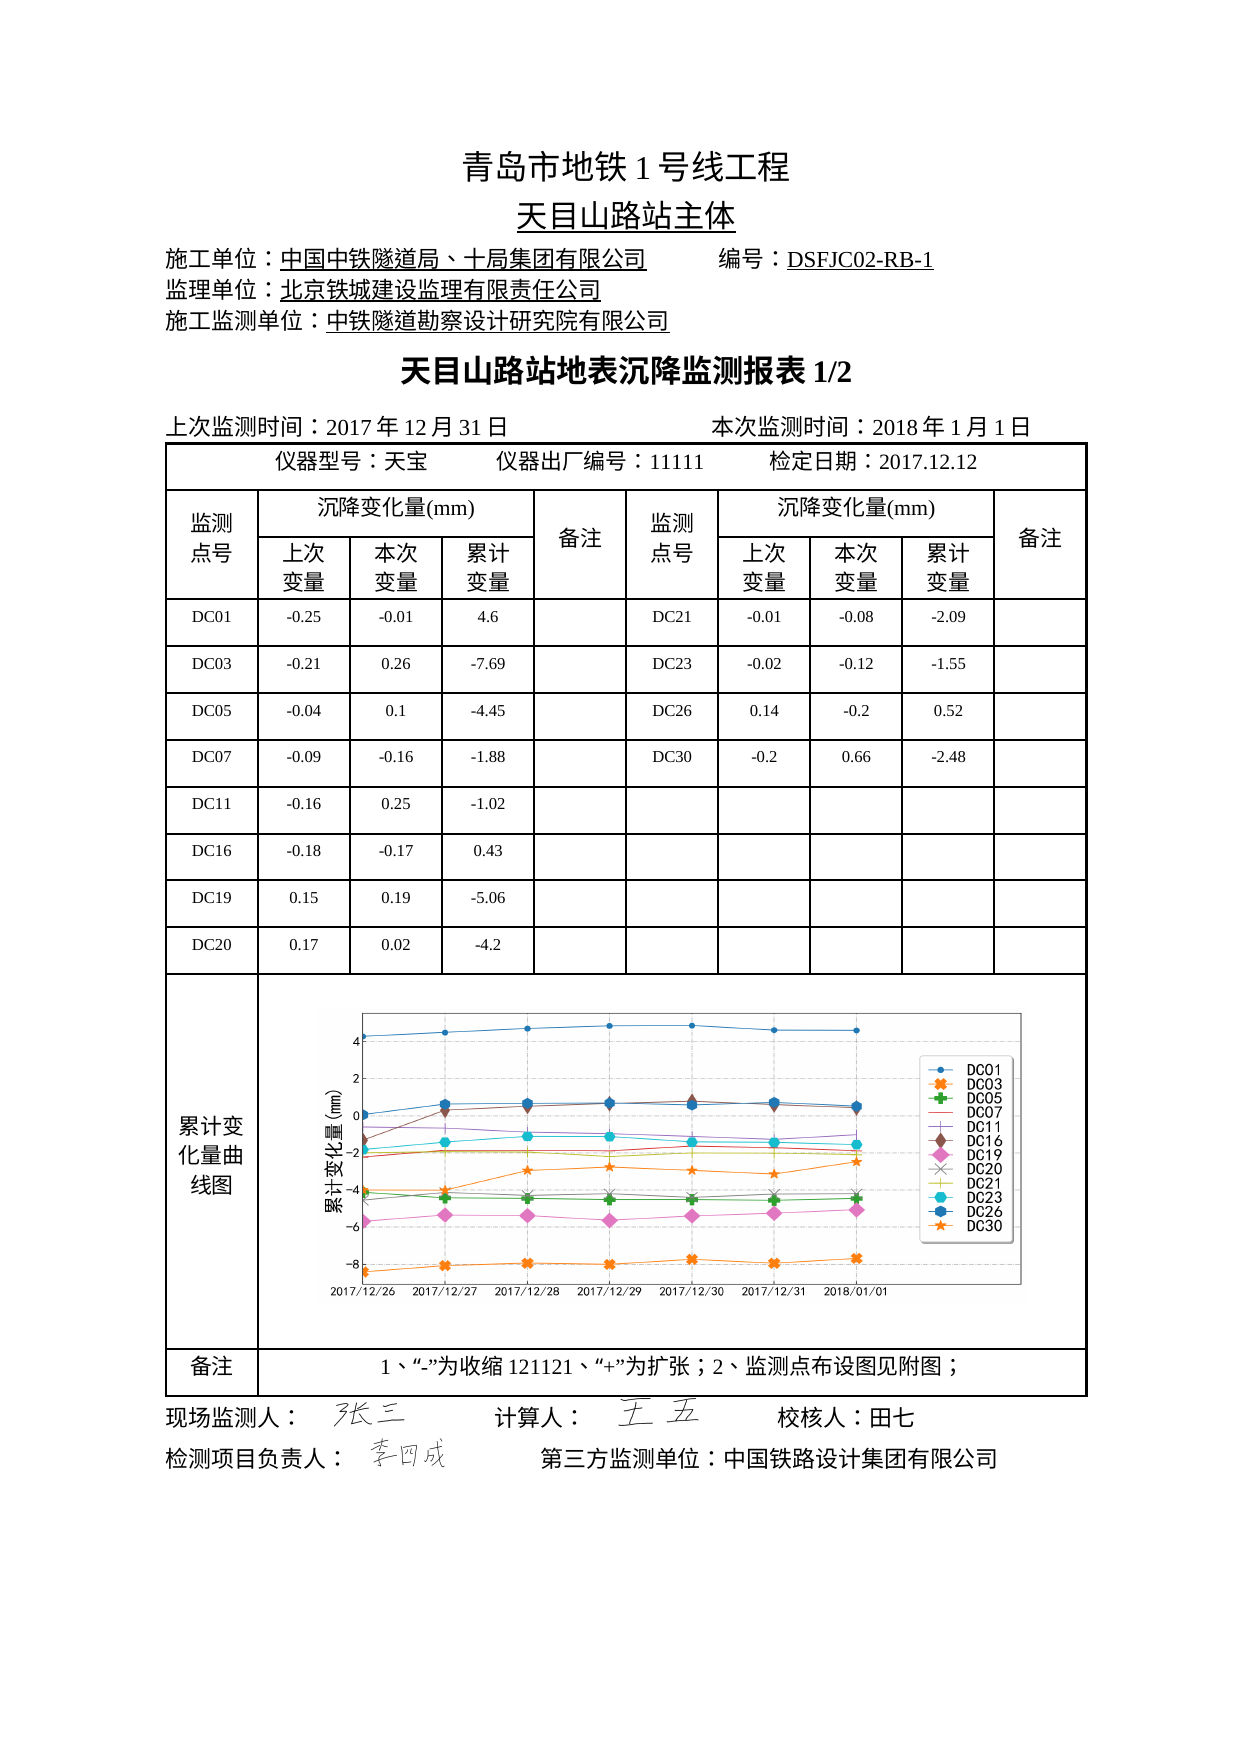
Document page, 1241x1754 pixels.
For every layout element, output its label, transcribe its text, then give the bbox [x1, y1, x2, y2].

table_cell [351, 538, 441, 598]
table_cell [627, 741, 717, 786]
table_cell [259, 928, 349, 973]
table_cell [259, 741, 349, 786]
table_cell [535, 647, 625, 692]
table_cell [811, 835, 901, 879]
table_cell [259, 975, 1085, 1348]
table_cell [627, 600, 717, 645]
text 施工监测单位：中铁隧道勘察设计研究院有限公司 [165, 305, 1087, 337]
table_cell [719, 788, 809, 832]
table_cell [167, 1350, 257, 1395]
text 现场监测人： 计算人： 校核人：田七 [165, 1397, 1087, 1433]
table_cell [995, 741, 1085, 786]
text 监理单位：北京铁城建设监理有限责任公司 [165, 274, 1087, 305]
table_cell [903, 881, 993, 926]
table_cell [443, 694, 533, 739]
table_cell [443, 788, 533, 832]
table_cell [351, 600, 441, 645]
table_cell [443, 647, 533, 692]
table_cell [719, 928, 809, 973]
text 上次监测时间：2017年12月31日 本次监测时间：2018年1月1日 [165, 411, 1087, 442]
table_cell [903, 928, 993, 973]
text 施工单位：中国中铁隧道局、十局集团有限公司 编号：DSFJC02-RB-1 [165, 243, 1087, 274]
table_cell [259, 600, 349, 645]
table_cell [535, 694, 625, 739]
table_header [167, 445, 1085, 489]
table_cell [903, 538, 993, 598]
picture [317, 1007, 1027, 1303]
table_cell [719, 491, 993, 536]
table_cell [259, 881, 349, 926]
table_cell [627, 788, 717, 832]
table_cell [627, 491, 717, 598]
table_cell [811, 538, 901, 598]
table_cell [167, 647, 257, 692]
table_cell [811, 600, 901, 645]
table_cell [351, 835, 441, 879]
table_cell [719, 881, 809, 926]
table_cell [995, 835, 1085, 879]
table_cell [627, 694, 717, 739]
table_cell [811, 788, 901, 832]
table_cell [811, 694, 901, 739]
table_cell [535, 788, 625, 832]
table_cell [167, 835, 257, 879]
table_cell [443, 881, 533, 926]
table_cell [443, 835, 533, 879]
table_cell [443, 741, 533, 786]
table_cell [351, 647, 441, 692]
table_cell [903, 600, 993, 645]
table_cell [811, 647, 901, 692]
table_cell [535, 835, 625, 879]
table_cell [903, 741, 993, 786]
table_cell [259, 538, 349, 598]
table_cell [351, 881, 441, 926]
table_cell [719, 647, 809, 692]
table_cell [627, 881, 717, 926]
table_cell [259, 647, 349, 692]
text 天目山路站地表沉降监测报表1/2 [165, 349, 1087, 392]
picture [604, 1397, 723, 1427]
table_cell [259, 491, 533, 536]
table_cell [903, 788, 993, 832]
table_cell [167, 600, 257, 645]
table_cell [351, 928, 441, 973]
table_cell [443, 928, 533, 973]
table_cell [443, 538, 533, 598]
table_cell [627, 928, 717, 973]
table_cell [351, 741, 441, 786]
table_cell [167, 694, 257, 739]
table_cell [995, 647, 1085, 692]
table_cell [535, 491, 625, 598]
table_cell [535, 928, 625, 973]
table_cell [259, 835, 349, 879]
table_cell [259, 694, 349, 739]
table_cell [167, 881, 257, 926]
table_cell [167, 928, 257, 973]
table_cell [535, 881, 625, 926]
picture [321, 1397, 440, 1427]
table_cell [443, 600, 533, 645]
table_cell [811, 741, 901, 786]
text 天目山路站主体 [165, 184, 1087, 239]
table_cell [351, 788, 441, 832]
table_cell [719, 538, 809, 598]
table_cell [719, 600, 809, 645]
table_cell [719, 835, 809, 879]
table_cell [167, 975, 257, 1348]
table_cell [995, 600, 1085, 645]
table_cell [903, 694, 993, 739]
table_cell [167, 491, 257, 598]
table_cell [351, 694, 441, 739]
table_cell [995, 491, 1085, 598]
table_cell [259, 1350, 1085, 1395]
text 青岛市地铁1号线工程 [165, 159, 1087, 184]
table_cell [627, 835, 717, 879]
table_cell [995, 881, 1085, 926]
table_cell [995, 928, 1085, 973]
text 检测项目负责人： 第三方监测单位：中国铁路设计集团有限公司 [165, 1438, 1087, 1474]
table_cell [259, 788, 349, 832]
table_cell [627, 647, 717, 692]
picture [367, 1437, 486, 1468]
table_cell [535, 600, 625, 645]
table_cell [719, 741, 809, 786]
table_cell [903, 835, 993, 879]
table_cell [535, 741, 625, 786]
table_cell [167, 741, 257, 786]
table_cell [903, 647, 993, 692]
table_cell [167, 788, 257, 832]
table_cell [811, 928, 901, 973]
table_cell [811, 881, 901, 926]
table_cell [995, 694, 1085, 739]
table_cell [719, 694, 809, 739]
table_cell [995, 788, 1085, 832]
